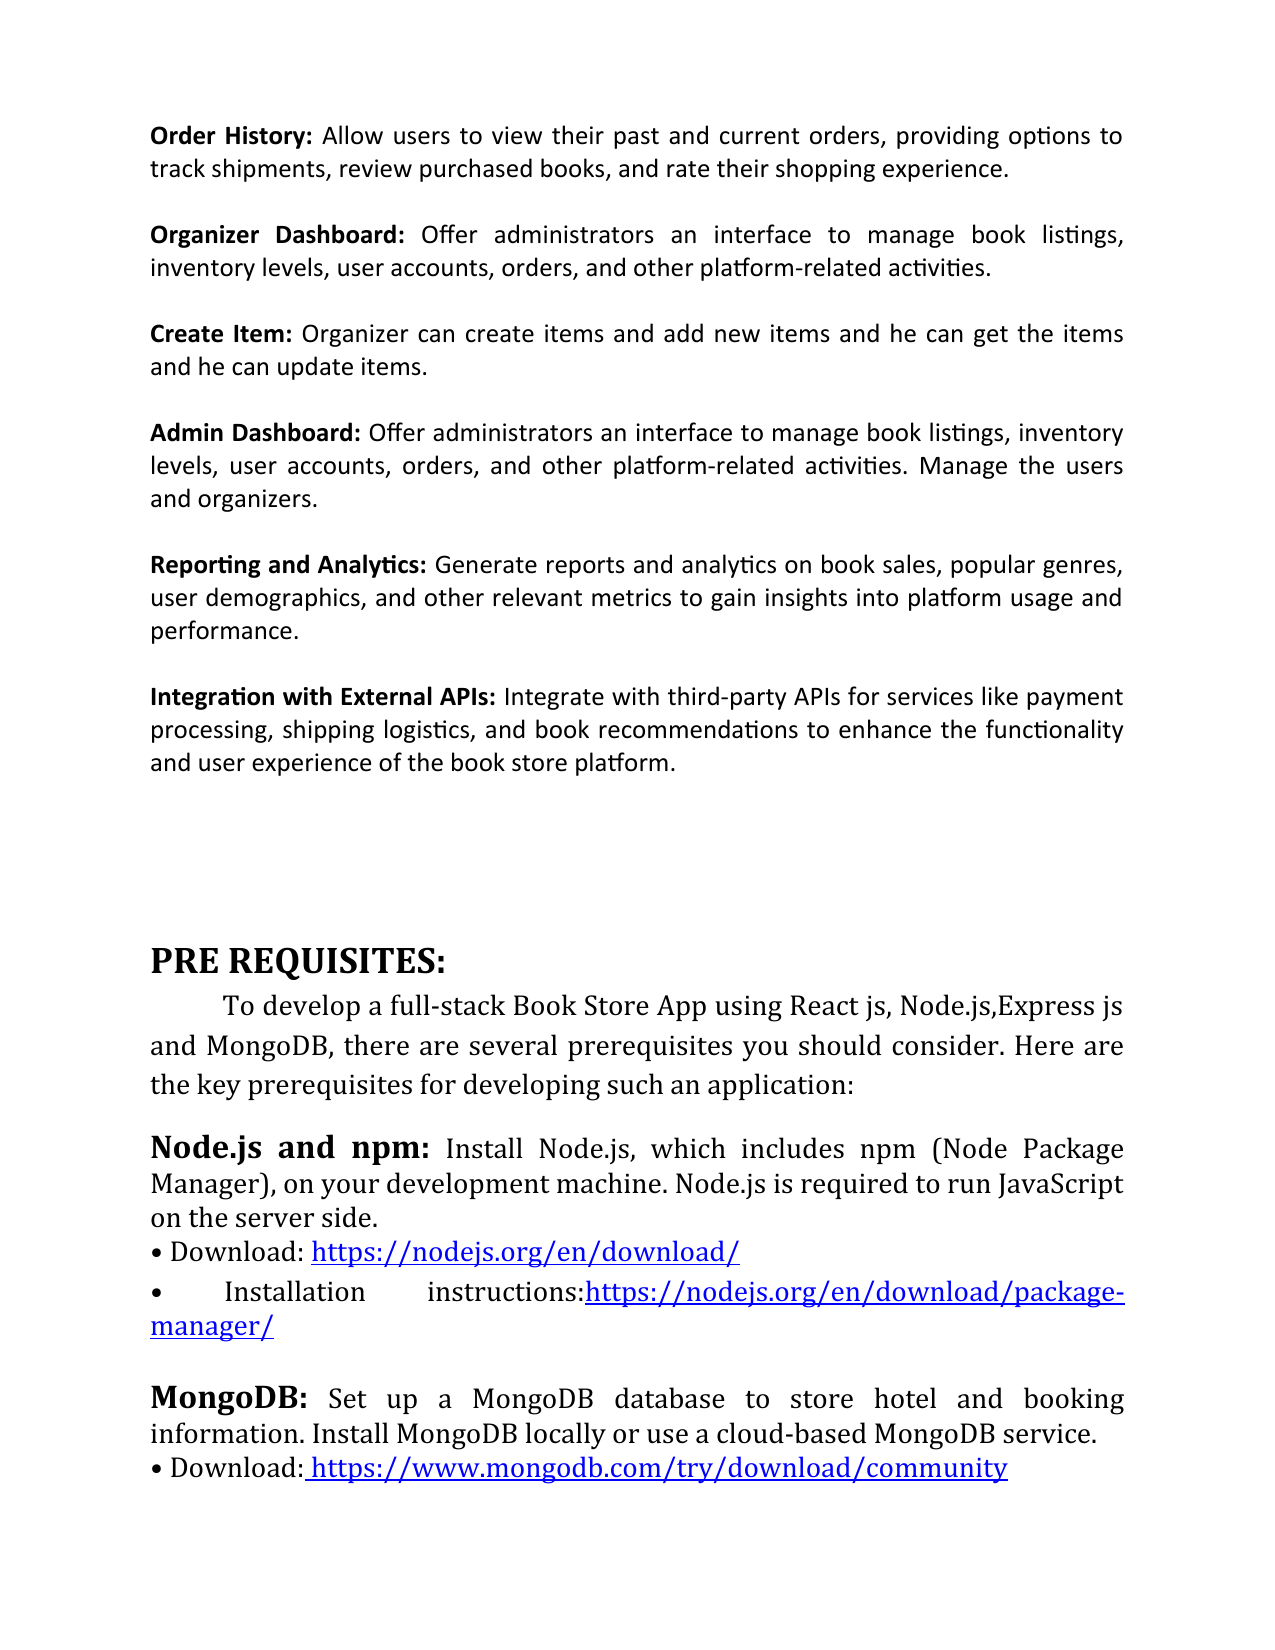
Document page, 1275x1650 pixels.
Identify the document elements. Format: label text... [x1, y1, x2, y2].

text Integration with External APIs: Integrate with third-party APIs for services like payment processing, shipping logistics, and book recommendations to enhance the functionality and user experience of the book store platform. [150, 679, 1125, 778]
text Reporting and Analytics: Generate reports and analytics on book sales, popular genres, user demographics, and other relevant metrics to gain insights into platform usage and performance. [150, 547, 1125, 646]
subtitle PRE REQUISITES: [150, 938, 1125, 982]
text Create Item: Organizer can create items and add new items and he can get the items and he can update items. [150, 316, 1125, 382]
text Admin Dashboard: Offer administrators an interface to manage book listings, inventory levels, user accounts, orders, and other platform-related activities. Manage the users and organizers. [150, 415, 1125, 514]
text • Installation instructions:https://nodejs.org/en/download/package-manager/ [150, 1274, 1125, 1342]
text Node.js and npm: Install Node.js, which includes npm (Node Package Manager), on your development machine. Node.js is required to run JavaScript on the server side. [150, 1127, 1125, 1234]
text • Download: https://nodejs.org/en/download/ [150, 1234, 1125, 1268]
text • Download: https://www.mongodb.com/try/download/community [150, 1450, 1125, 1484]
text MongoDB: Set up a MongoDB database to store hotel and booking information. Install MongoDB locally or use a cloud-based MongoDB service. [150, 1376, 1125, 1450]
text Order History: Allow users to view their past and current orders, providing options to track shipments, review purchased books, and rate their shopping experience. [150, 118, 1125, 184]
text To develop a full-stack Book Store App using React js, Node.js,Express js and MongoDB, there are several prerequisites you should consider. Here are the key prerequisites for developing such an application: [150, 988, 1125, 1101]
text Organizer Dashboard: Offer administrators an interface to manage book listings, inventory levels, user accounts, orders, and other platform-related activities. [150, 217, 1125, 283]
